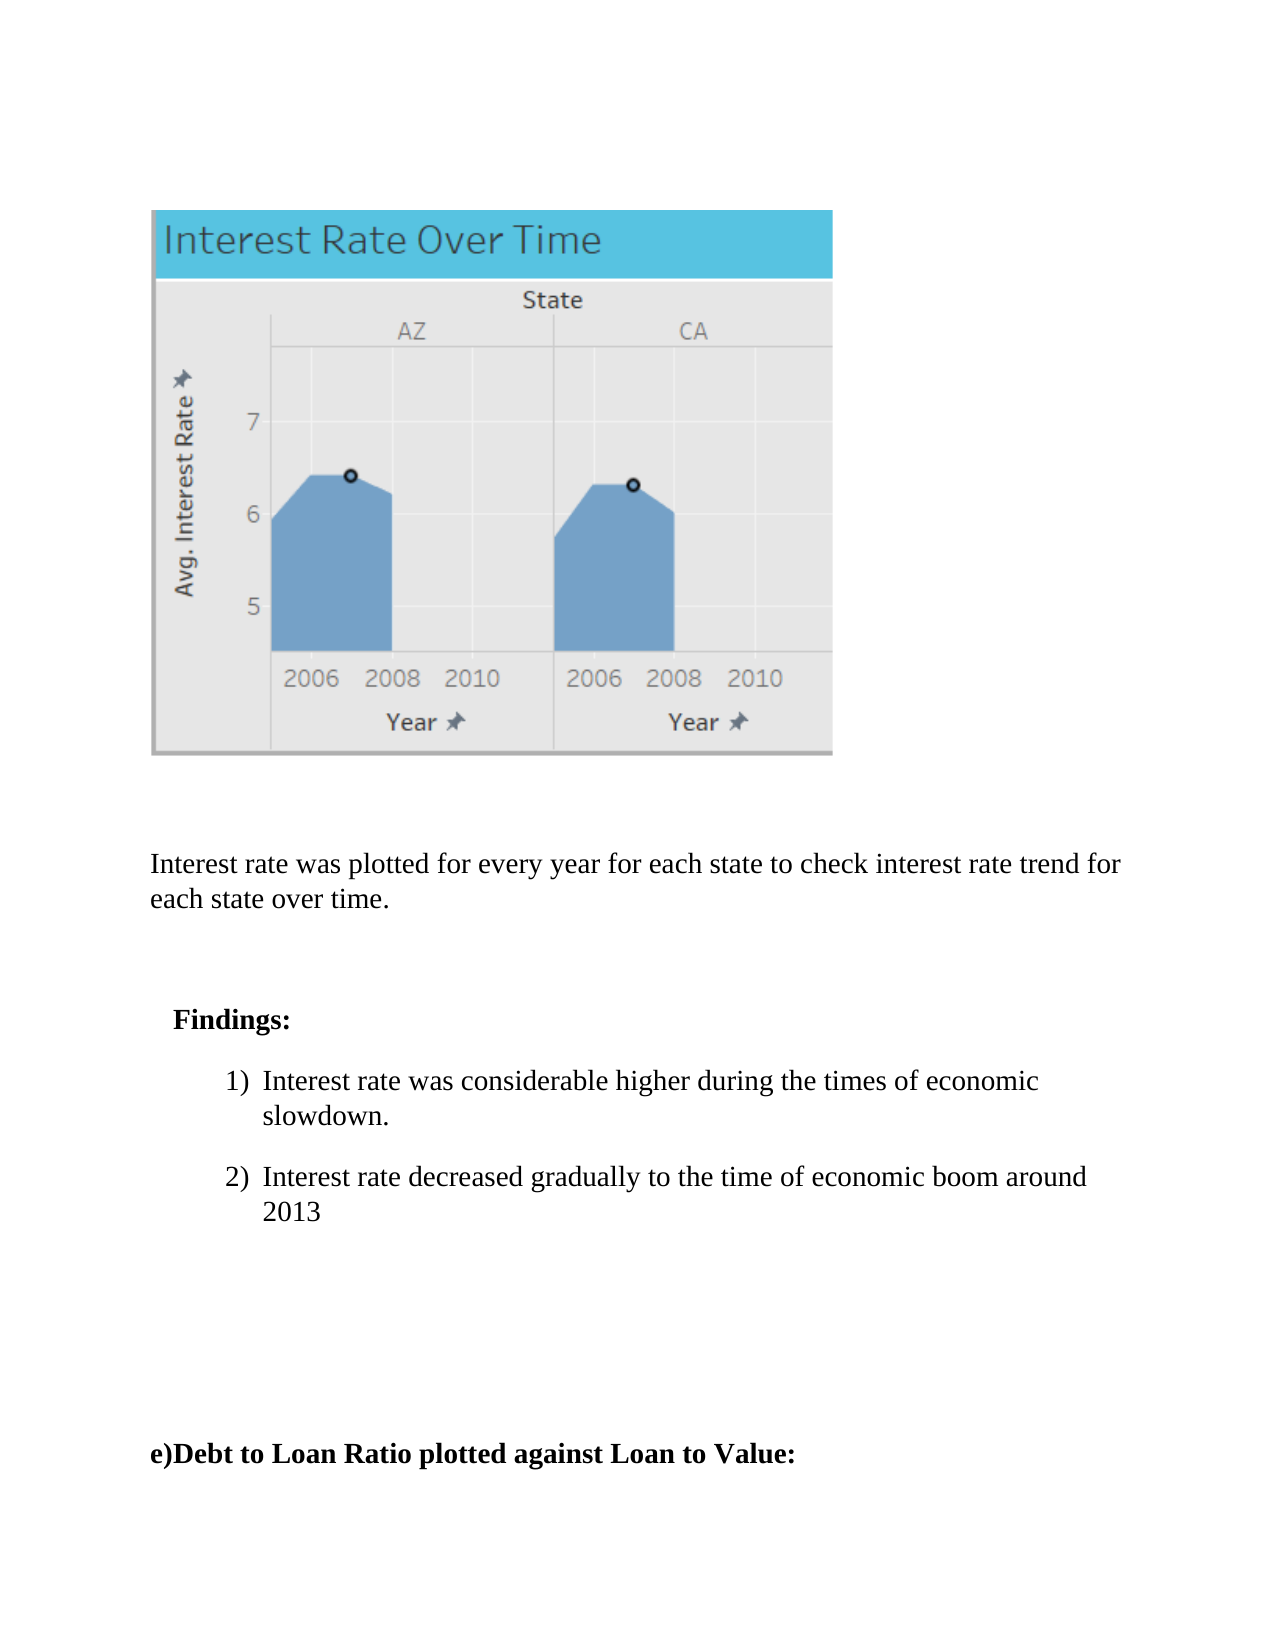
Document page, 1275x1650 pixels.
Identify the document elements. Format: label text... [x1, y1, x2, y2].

text Findings: [150, 1001, 1125, 1036]
picture [150, 210, 833, 759]
list Debt to Loan Ratio plotted against Loan to Value: [150, 1434, 1125, 1469]
text Interest rate was plotted for every year for each state to check interest rate trend for each state over time. [150, 844, 1125, 915]
list Interest rate decreased gradually to the time of economic boom around 2013 [225, 1157, 1125, 1228]
list Interest rate was considerable higher during the times of economic slowdown. [225, 1061, 1125, 1132]
